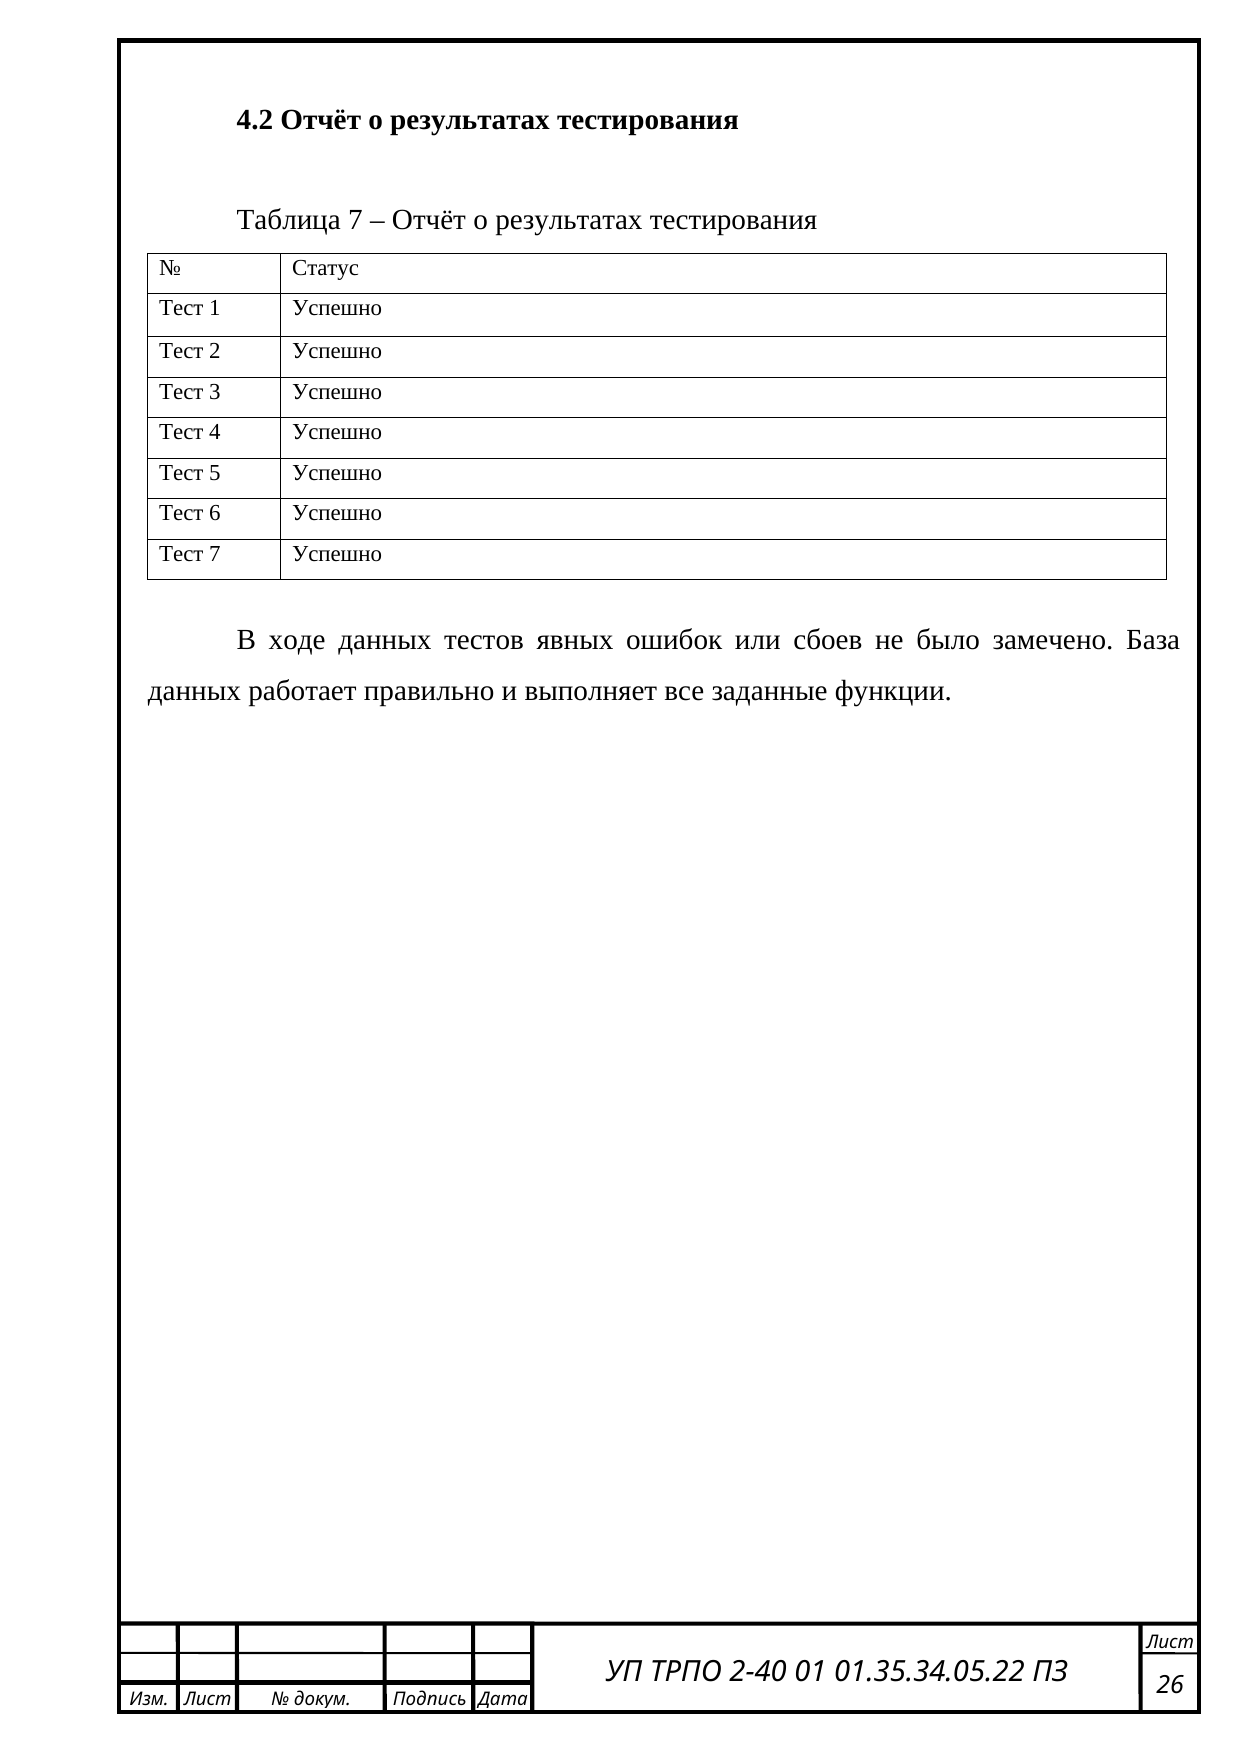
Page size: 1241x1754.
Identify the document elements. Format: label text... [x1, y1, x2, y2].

table_cell Успешно [281, 337, 1166, 377]
table_header Статус [281, 254, 1166, 293]
table_cell Тест 6 [148, 499, 280, 539]
table_cell Тест 5 [148, 459, 280, 498]
table_cell Тест 1 [148, 294, 280, 336]
table_cell Успешно [281, 540, 1166, 579]
text В ходе данных тестов явных ошибок или сбоев не было замечено. База данных работает правильно и выполняет все заданные функции. [148, 622, 1181, 706]
table_cell Успешно [281, 418, 1166, 458]
table_cell Успешно [281, 294, 1166, 336]
table_cell Успешно [281, 499, 1166, 539]
table_cell Тест 7 [148, 540, 280, 579]
table_cell Успешно [281, 459, 1166, 498]
table_header № [148, 254, 280, 293]
subtitle 4.2 Отчёт о результатах тестирования [236, 102, 1181, 135]
table_cell Тест 4 [148, 418, 280, 458]
table_cell Успешно [281, 378, 1166, 417]
table_cell Тест 2 [148, 337, 280, 377]
table_cell Тест 3 [148, 378, 280, 417]
text Таблица 7 – Отчёт о результатах тестирования [148, 202, 1181, 236]
